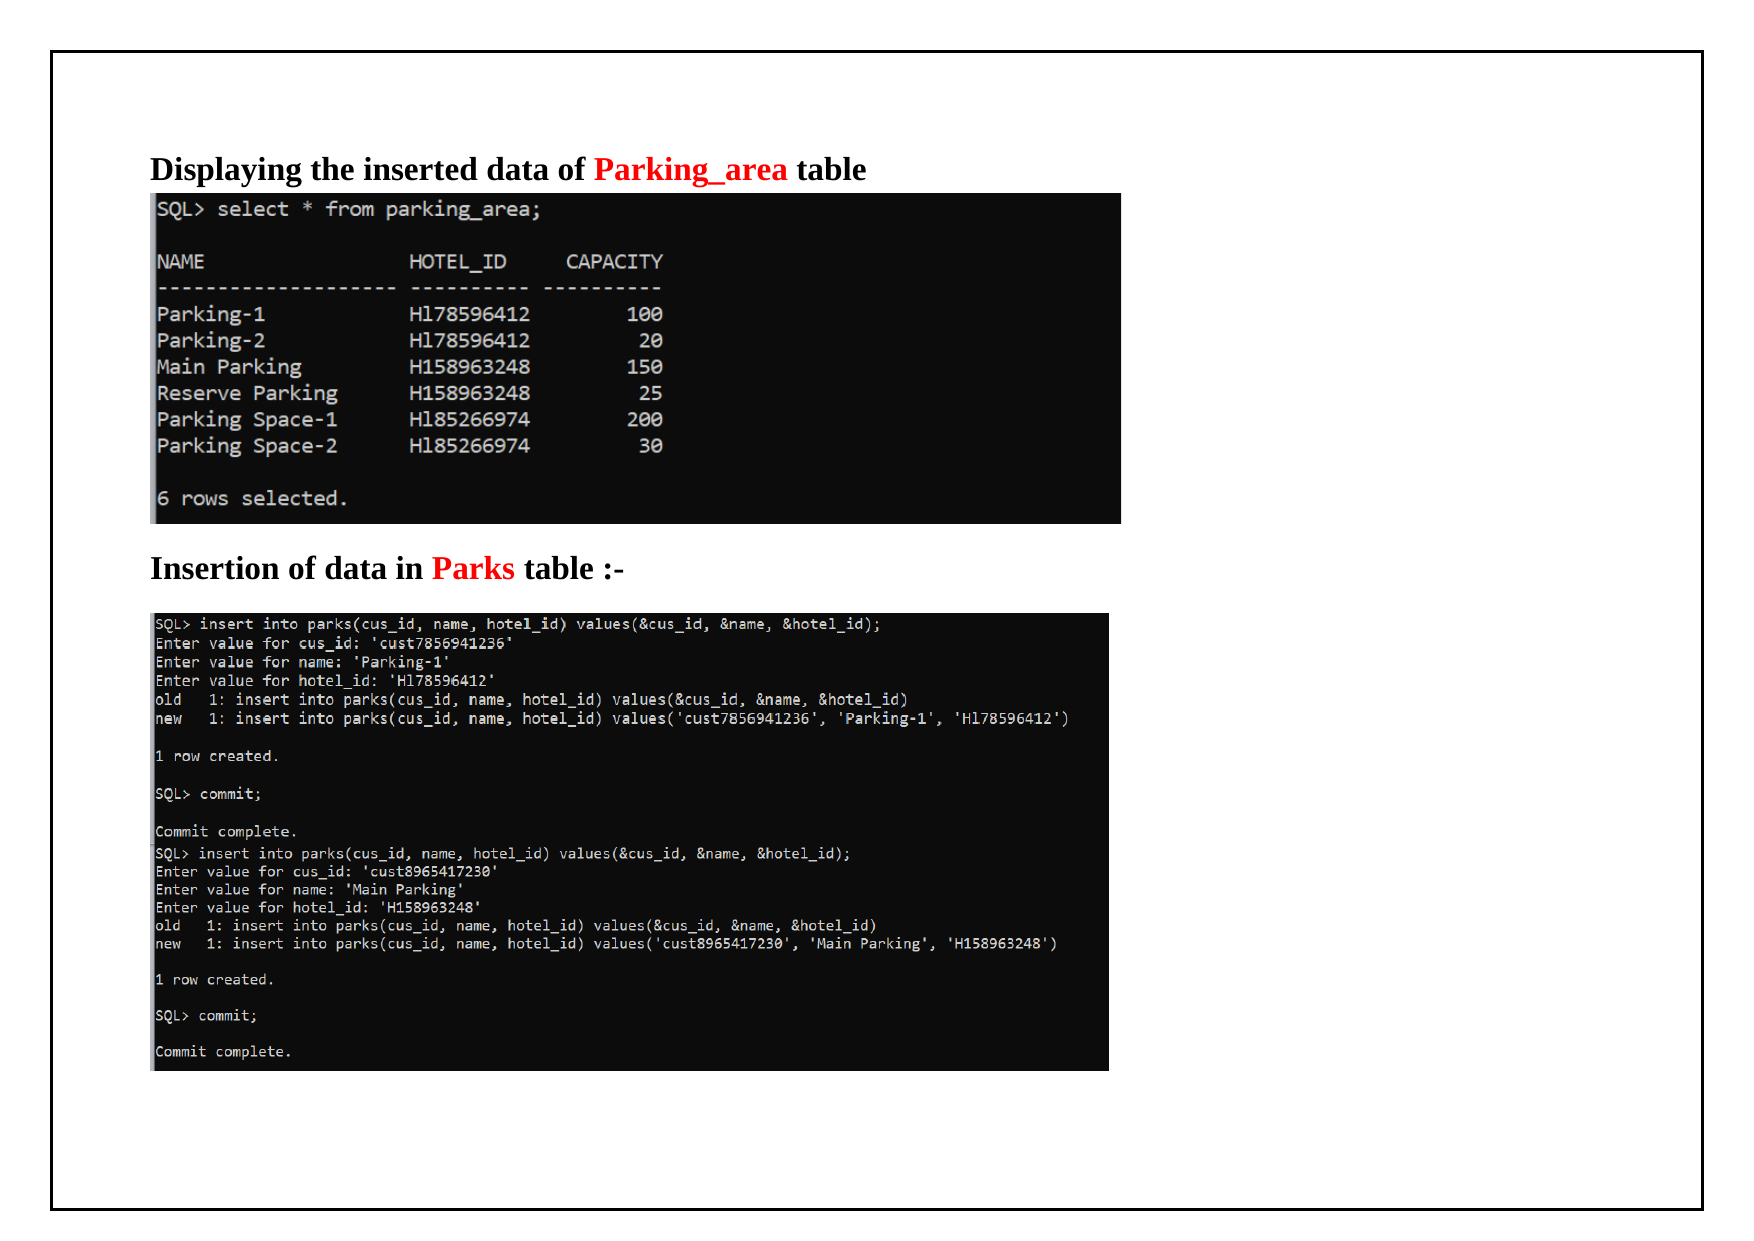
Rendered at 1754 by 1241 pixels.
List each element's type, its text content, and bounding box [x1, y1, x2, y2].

subtitle Displaying the inserted data of Parking_area table [150, 149, 1652, 188]
picture [150, 193, 1122, 524]
picture [150, 613, 1109, 1071]
